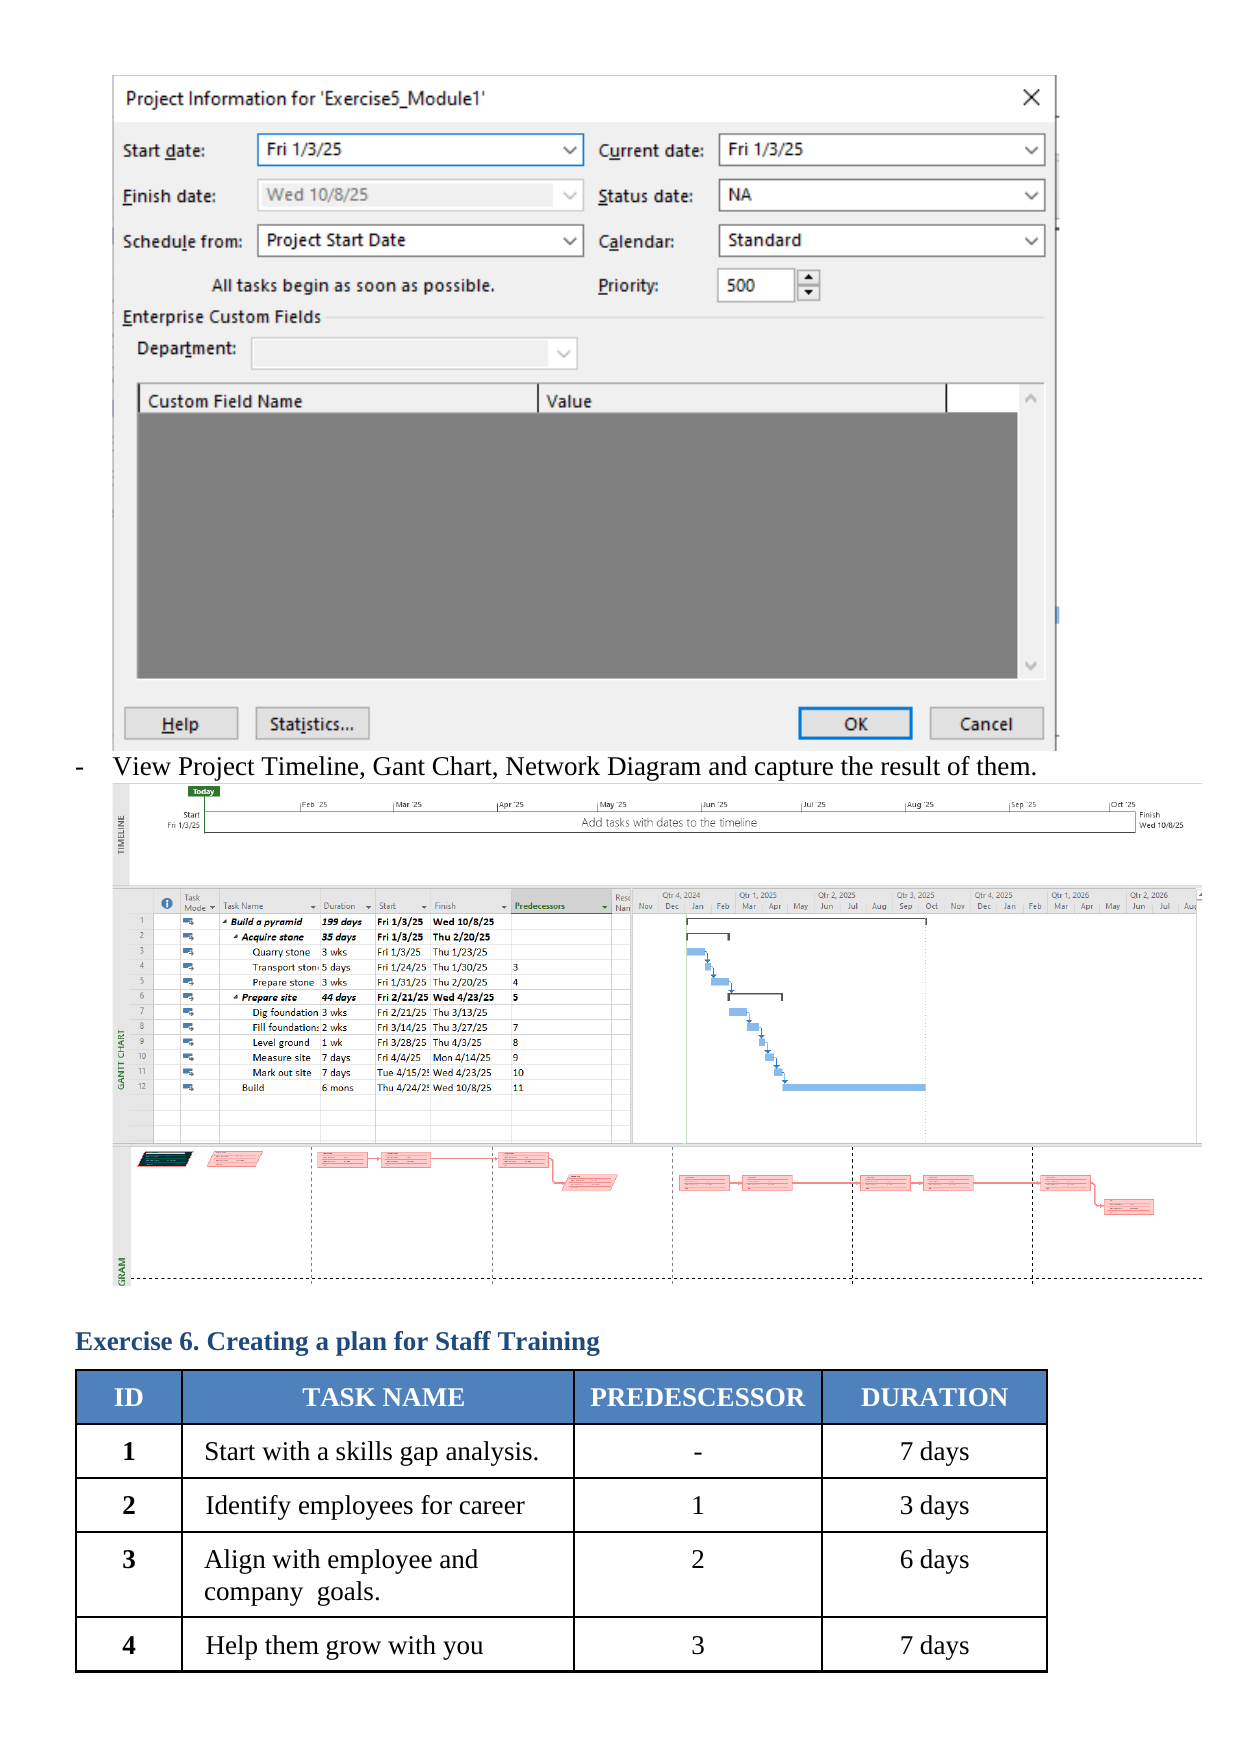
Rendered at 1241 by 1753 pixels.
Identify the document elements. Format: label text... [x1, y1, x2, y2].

table_cell 1 [77, 1425, 181, 1477]
table_cell 2 [77, 1479, 181, 1531]
table_cell 2 [575, 1533, 821, 1616]
table_cell Start with a skills gap analysis. [183, 1425, 573, 1477]
picture [112, 75, 1060, 751]
table_cell 3 days [823, 1479, 1046, 1531]
table_cell 7 days [823, 1425, 1046, 1477]
subtitle Exercise 6. Creating a plan for Staff Training [75, 1325, 1165, 1356]
table_cell 7 days [823, 1618, 1046, 1670]
table_header DURATION [823, 1371, 1046, 1423]
picture [112, 783, 1203, 1286]
table_cell Align with employee and company goals. [183, 1533, 573, 1616]
list View Project Timeline, Gant Chart, Network Diagram and capture the result of them. [75, 750, 1057, 781]
table_cell Identify employees for career [183, 1479, 573, 1531]
table_header PREDESCESSOR [575, 1371, 821, 1423]
table_cell 3 [575, 1618, 821, 1670]
table_cell 1 [575, 1479, 821, 1531]
table_header TASK NAME [183, 1371, 573, 1423]
table_cell 4 [77, 1618, 181, 1670]
table_cell Help them grow with you [183, 1618, 573, 1670]
table_cell 3 [77, 1533, 181, 1616]
table_header ID [77, 1371, 181, 1423]
table_cell - [575, 1425, 821, 1477]
table_cell 6 days [823, 1533, 1046, 1616]
